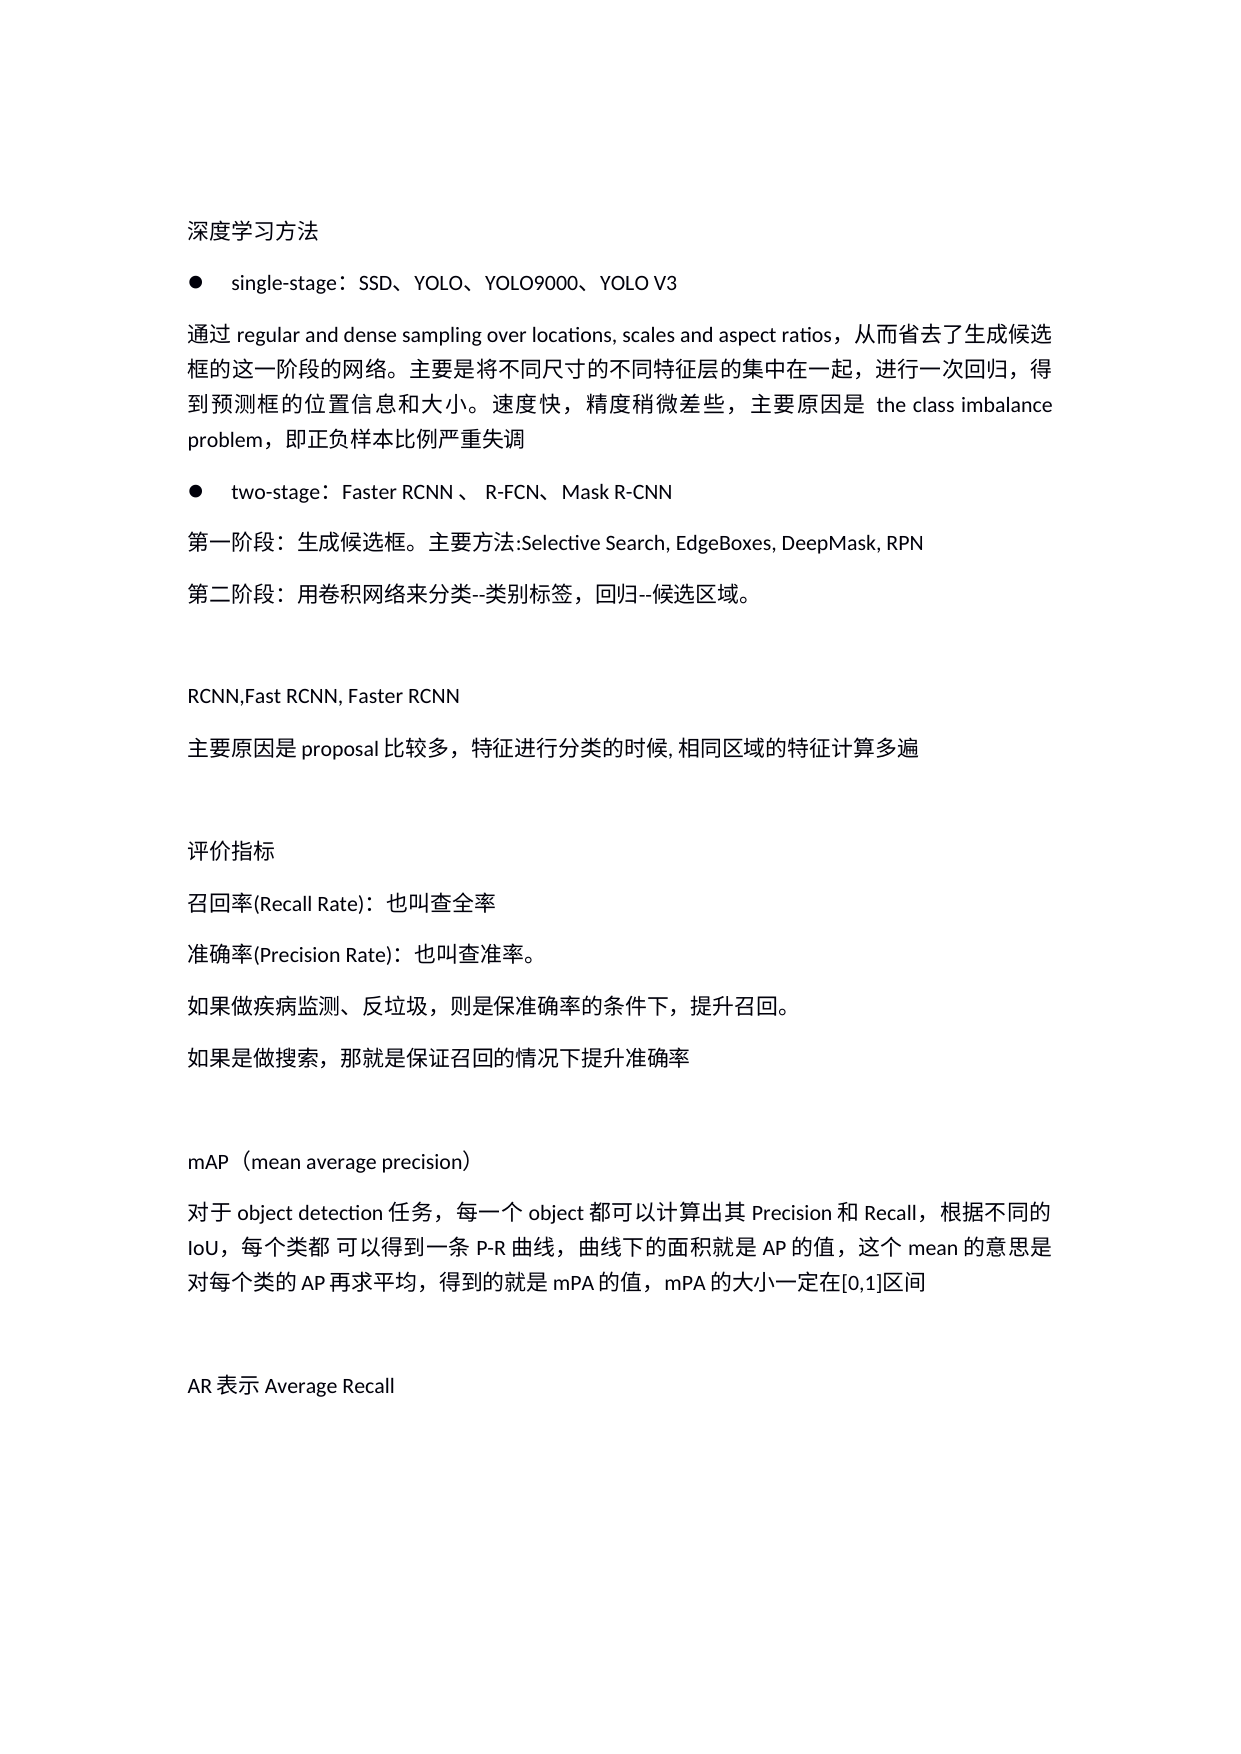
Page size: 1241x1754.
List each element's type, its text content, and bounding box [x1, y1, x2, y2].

text 召回率(Recall Rate)：也叫查全率 [187, 885, 1053, 918]
list single-stage：SSD、YOLO、YOLO9000、YOLO V3 [187, 265, 1053, 297]
text 深度学习方法 [187, 213, 1053, 246]
text 通过 regular and dense sampling over locations, scales and aspect ratios，从而省去了生成候选框的这一阶段的网络。主要是将不同尺寸的不同特征层的集中在一起，进行一次回归，得到预测框的位置信息和大小。速度快，精度稍微差些，主要原因是 the class imbalance problem，即正负样本比例严重失调 [187, 317, 1053, 454]
text mAP（mean average precision） [187, 1143, 1053, 1176]
text 对于object detection任务，每一个object都可以计算出其Precision和Recall，根据不同的IoU，每个类都 可以得到一条P-R曲线，曲线下的面积就是AP的值，这个mean的意思是对每个类的AP再求平均，得到的就是mPA的值，mPA的大小一定在[0,1]区间 [187, 1195, 1053, 1297]
text 评价指标 [187, 834, 1053, 866]
text 准确率(Precision Rate)：也叫查准率。 [187, 937, 1053, 969]
text AR表示Average Recall [187, 1368, 1053, 1400]
text RCNN,Fast RCNN, Faster RCNN [187, 679, 1053, 712]
text 第一阶段：生成候选框。主要方法:Selective Search, EdgeBoxes, DeepMask, RPN [187, 525, 1053, 557]
text 主要原因是proposal比较多，特征进行分类的时候, 相同区域的特征计算多遍 [187, 731, 1053, 763]
text 第二阶段：用卷积网络来分类--类别标签，回归--候选区域。 [187, 577, 1053, 609]
list two-stage：Faster RCNN 、 R-FCN、Mask R-CNN [187, 473, 1053, 506]
text 如果做疾病监测、反垃圾，则是保准确率的条件下，提升召回。 [187, 989, 1053, 1021]
text 如果是做搜索，那就是保证召回的情况下提升准确率 [187, 1040, 1053, 1073]
